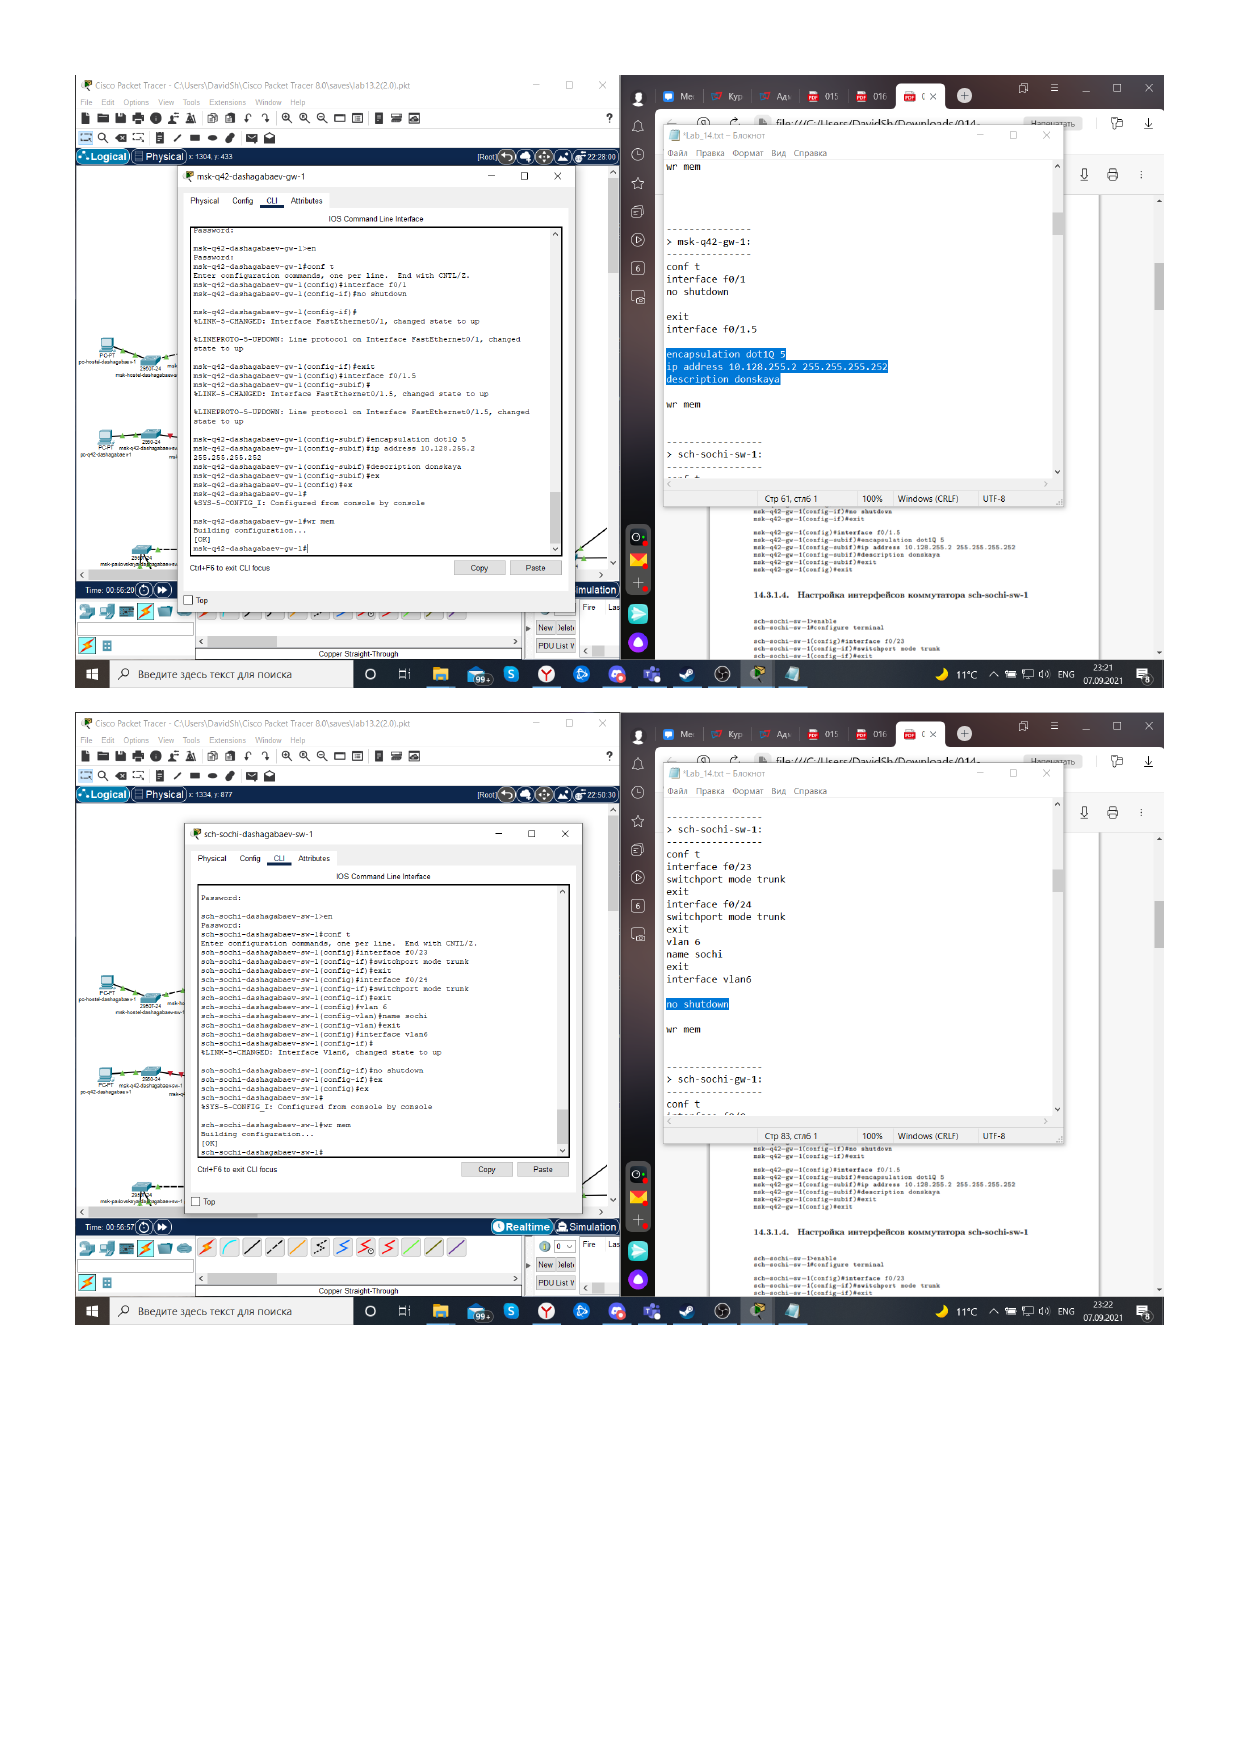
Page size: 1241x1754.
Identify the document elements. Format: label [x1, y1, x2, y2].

picture [75, 712, 1164, 1325]
picture [75, 75, 1164, 688]
